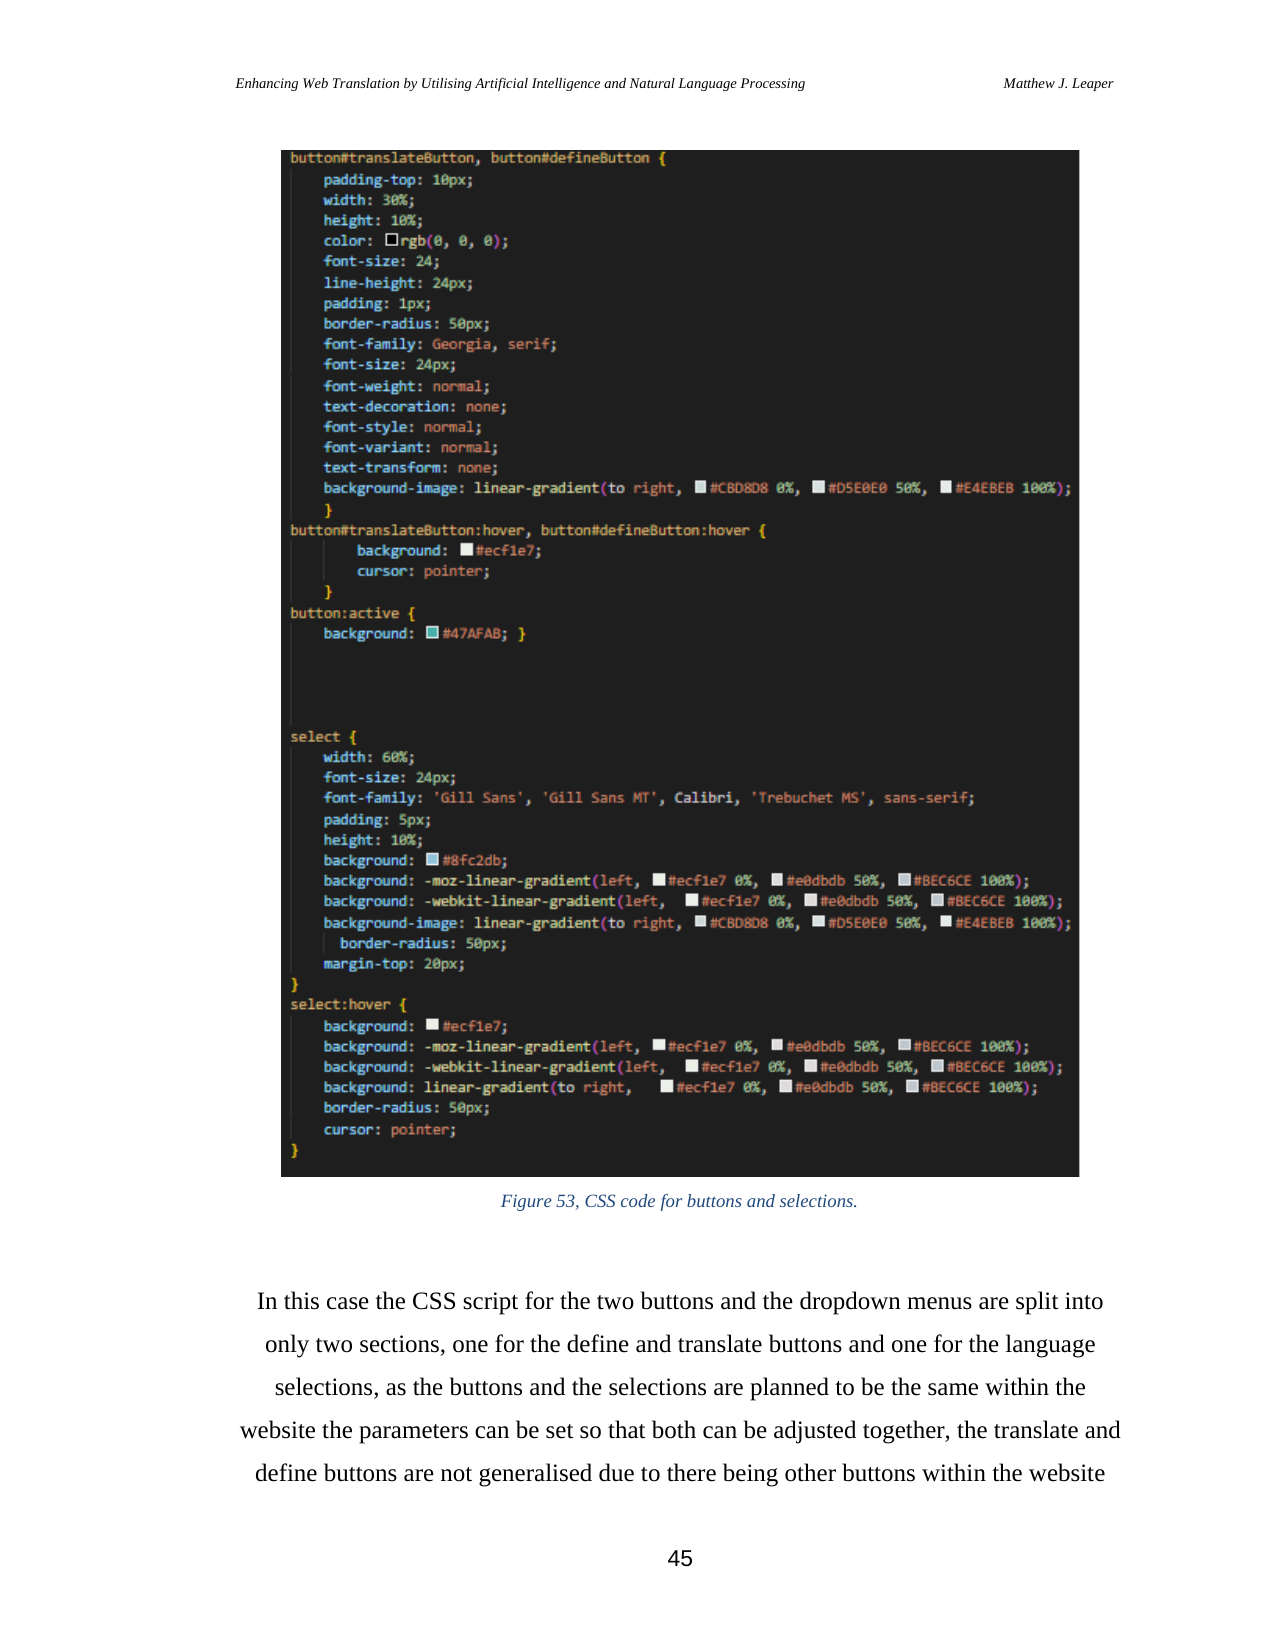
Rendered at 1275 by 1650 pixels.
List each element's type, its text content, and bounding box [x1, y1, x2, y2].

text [235, 1286, 1125, 1487]
picture [281, 150, 1080, 1177]
text Figure 53, CSS code for buttons and selections. [235, 1190, 1125, 1211]
